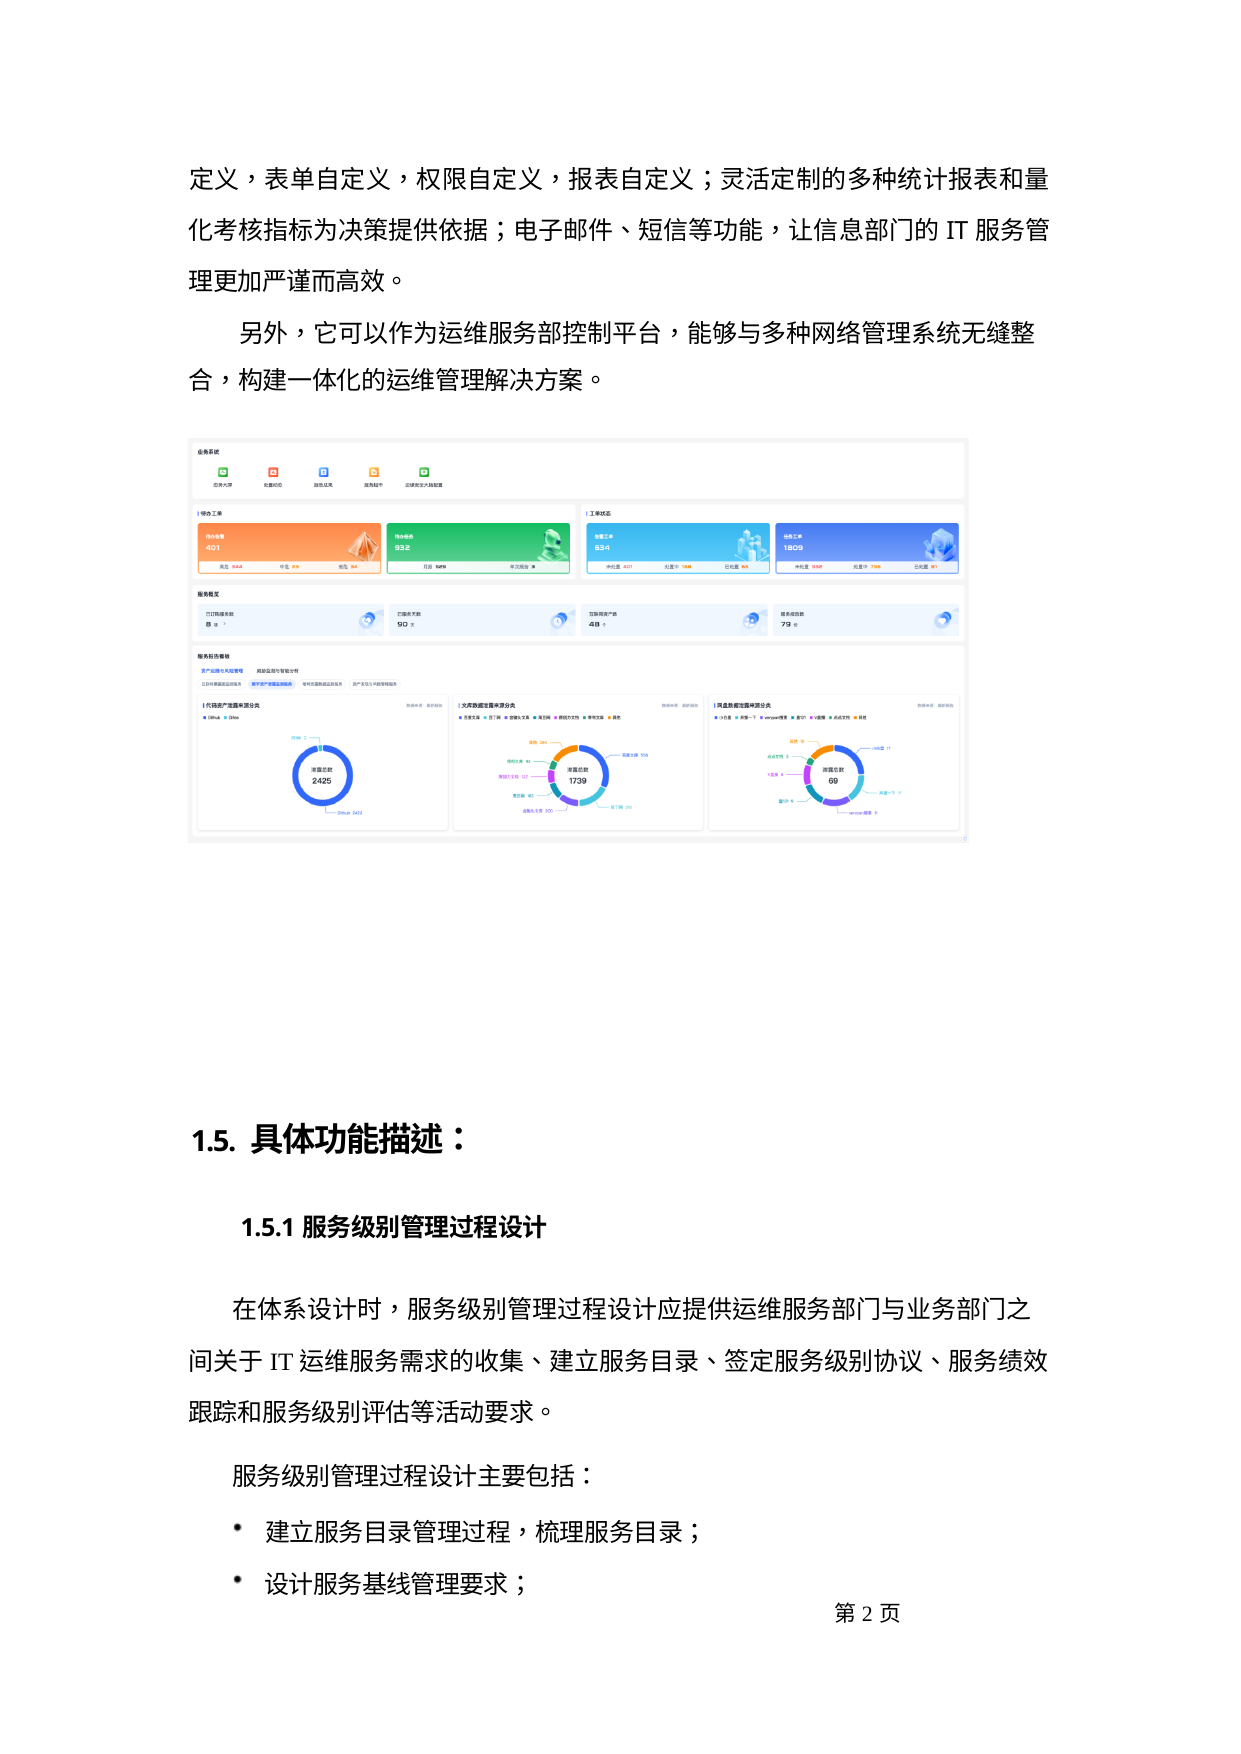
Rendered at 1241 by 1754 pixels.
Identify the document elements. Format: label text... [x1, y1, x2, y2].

picture [233, 1566, 243, 1594]
text 建立服务目录管理过程，梳理服务目录； [233, 1516, 1054, 1548]
text 定义，表单自定义，权限自定义，报表自定义；灵活定制的多种统计报表和量化考核指标为决策提供依据；电子邮件、短信等功能，让信息部门的 IT 服务管理更加严谨而高效。 [188, 162, 1050, 298]
text 在体系设计时，服务级别管理过程设计应提供运维服务部门与业务部门之间关于 IT 运维服务需求的收集、建立服务目录、签定服务级别协议、服务绩效跟踪和服务级别评估等活动要求。 [188, 1292, 1049, 1428]
text 1.5.1 服务级别管理过程设计 [240, 1211, 1054, 1242]
text 另外，它可以作为运维服务部控制平台，能够与多种网络管理系统无缝整合，构建一体化的运维管理解决方案。 [188, 315, 1038, 397]
picture [187, 438, 969, 843]
text 1.5. 具体功能描述： [191, 1118, 1054, 1160]
picture [233, 1514, 243, 1542]
text 服务级别管理过程设计主要包括： [232, 1461, 1054, 1492]
text 设计服务基线管理要求； [233, 1568, 1054, 1600]
